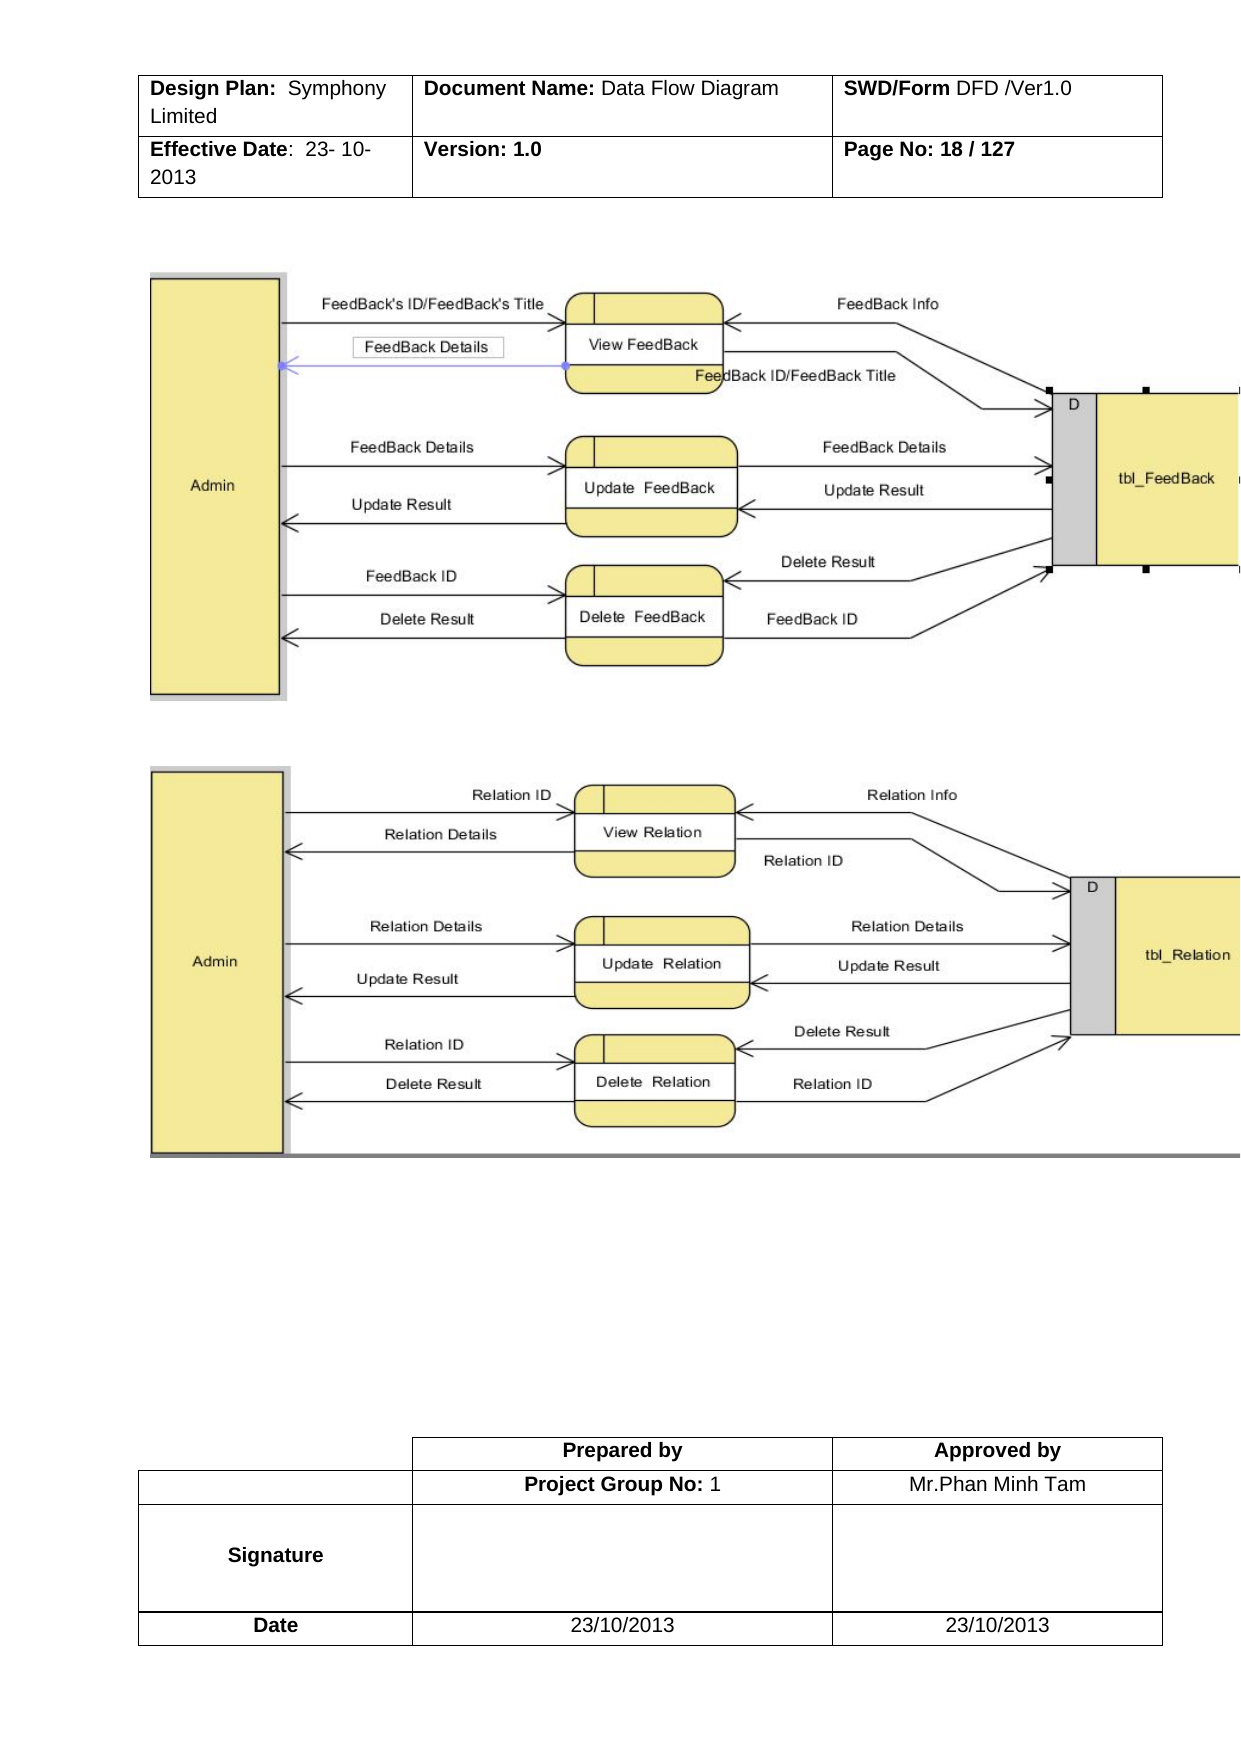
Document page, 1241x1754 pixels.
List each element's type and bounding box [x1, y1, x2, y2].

picture [150, 765, 1241, 1158]
picture [150, 264, 1241, 701]
